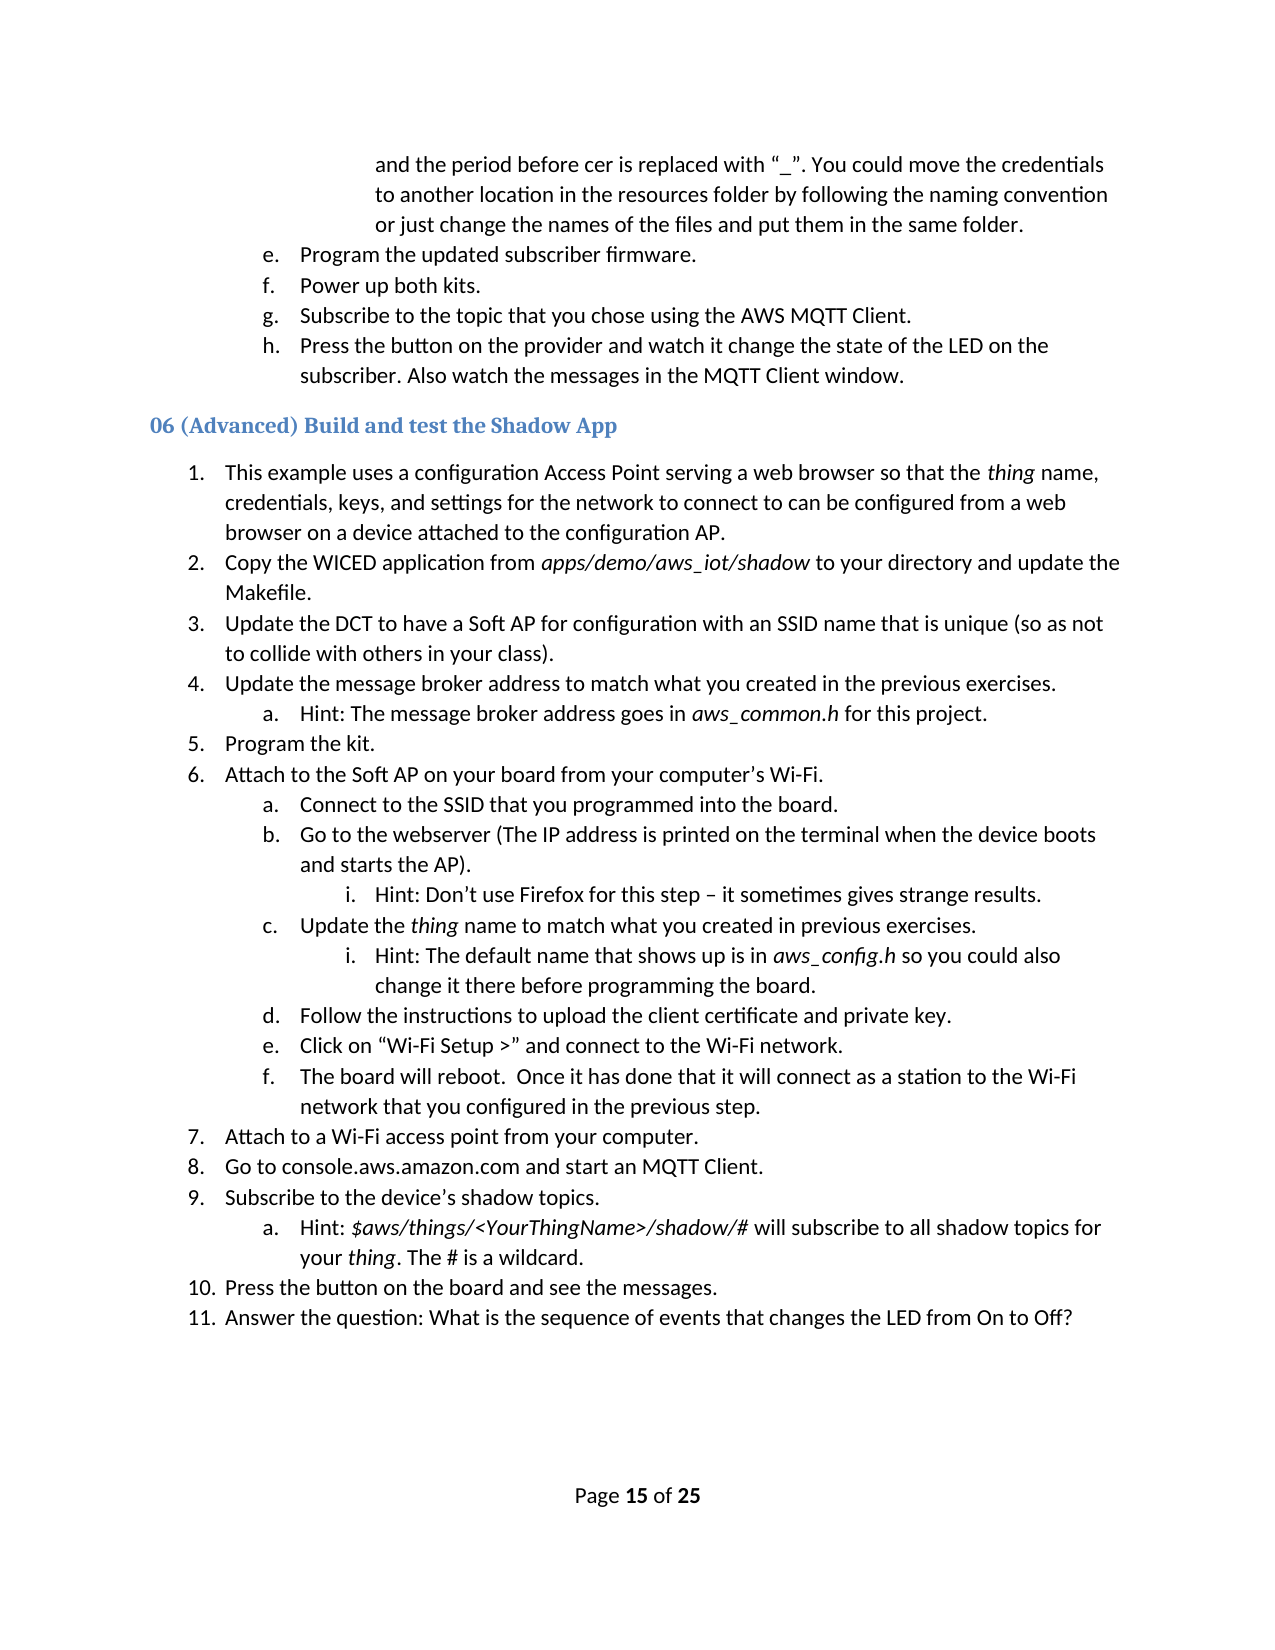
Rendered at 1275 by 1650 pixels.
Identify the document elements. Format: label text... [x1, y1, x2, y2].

list Attach to the Soft AP on your board from your computer’s Wi-Fi. [187, 760, 1125, 788]
list The board will reboot. Once it has done that it will connect as a station to the Wi-Fi network that you configured in the previous step. [262, 1062, 1125, 1120]
list Press the button on the board and see the messages. [187, 1273, 1125, 1301]
list Program the kit. [187, 729, 1125, 757]
list Go to the webserver (The IP address is printed on the terminal when the device boots and starts the AP). [262, 820, 1125, 878]
list Update the DCT to have a Soft AP for configuration with an SSID name that is unique (so as not to collide with others in your class). [187, 609, 1125, 667]
list Copy the WICED application from apps/demo/aws_iot/shadow to your directory and update the Makefile. [187, 548, 1125, 606]
list Update the thing name to match what you created in previous exercises. [262, 911, 1125, 939]
subtitle 06 (Advanced) Build and test the Shadow App [150, 412, 1125, 439]
list Hint: The default name that shows up is in aws_config.h so you could also change it there before programming the board. [356, 941, 1125, 999]
list Hint: $aws/things/<YourThingName>/shadow/# will subscribe to all shadow topics for your thing. The # is a wildcard. [262, 1213, 1125, 1271]
list Subscribe to the device’s shadow topics. [187, 1183, 1125, 1211]
list Answer the question: What is the sequence of events that changes the LED from On to Off? [187, 1303, 1125, 1331]
list Power up both kits. [262, 271, 1125, 299]
list Attach to a Wi-Fi access point from your computer. [187, 1122, 1125, 1150]
list This example uses a configuration Access Point serving a web browser so that the thing name, credentials, keys, and settings for the network to connect to can be configured from a web browser on a device attached to the configuration AP. [187, 458, 1125, 546]
list Subscribe to the topic that you chose using the AWS MQTT Client. [262, 301, 1125, 329]
list Connect to the SSID that you programmed into the board. [262, 790, 1125, 818]
list Hint: Don’t use Firefox for this step – it sometimes gives strange results. [356, 881, 1125, 908]
list Press the button on the provider and watch it change the state of the LED on the subscriber. Also watch the messages in the MQTT Client window. [262, 331, 1125, 389]
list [356, 150, 1125, 238]
list Update the message broker address to match what you created in the previous exercises. [187, 669, 1125, 697]
list Go to console.aws.amazon.com and start an MQTT Client. [187, 1152, 1125, 1180]
list Hint: The message broker address goes in aws_common.h for this project. [262, 699, 1125, 727]
list Program the updated subscriber firmware. [262, 241, 1125, 269]
list Click on “Wi-Fi Setup >” and connect to the Wi-Fi network. [262, 1032, 1125, 1059]
list Follow the instructions to upload the client certificate and private key. [262, 1001, 1125, 1029]
